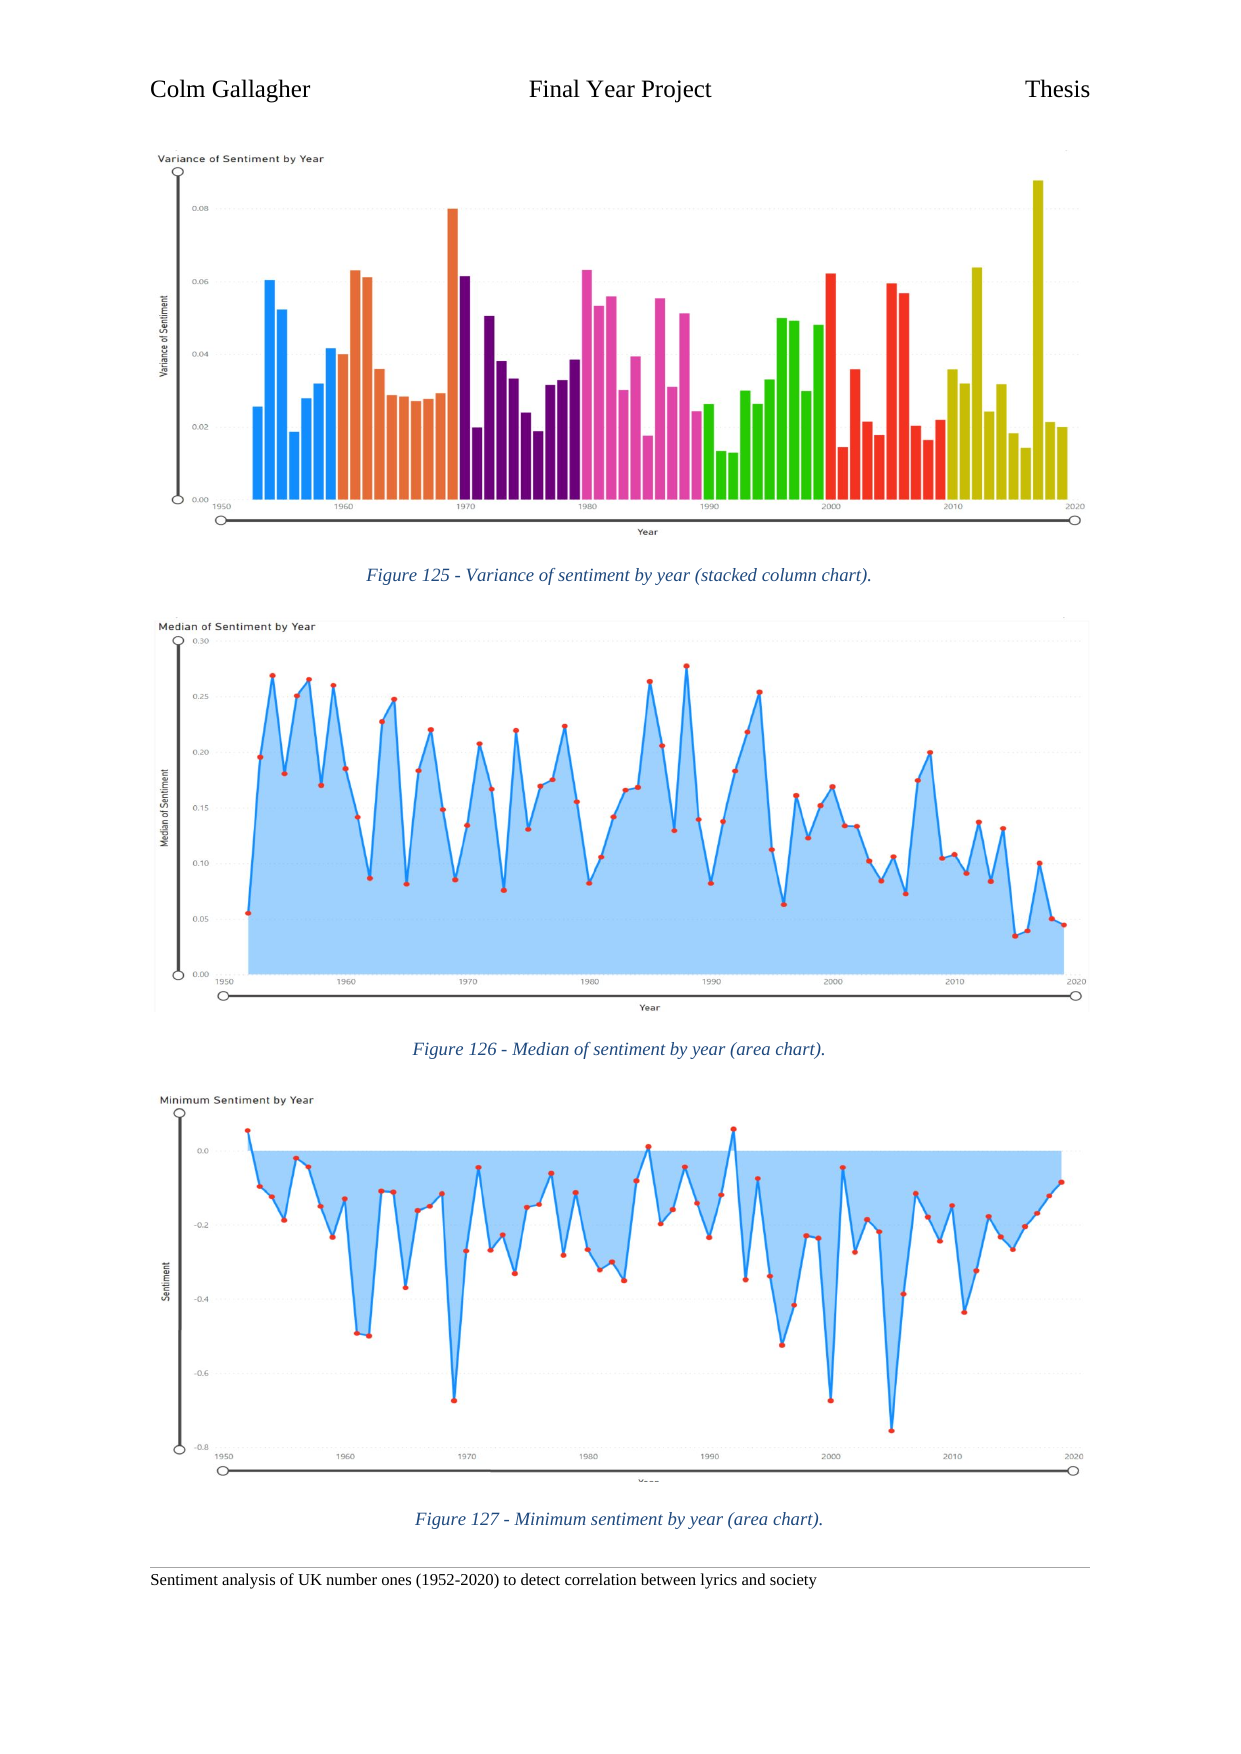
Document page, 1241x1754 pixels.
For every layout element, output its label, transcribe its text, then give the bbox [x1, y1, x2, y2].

text Figure 126 - Median of sentiment by year (area chart). [150, 1038, 1090, 1060]
picture [150, 150, 1090, 538]
picture [150, 617, 1090, 1012]
picture [150, 1091, 1090, 1482]
text Figure 127 - Minimum sentiment by year (area chart). [150, 1508, 1090, 1530]
text Figure 125 - Variance of sentiment by year (stacked column chart). [150, 564, 1090, 586]
